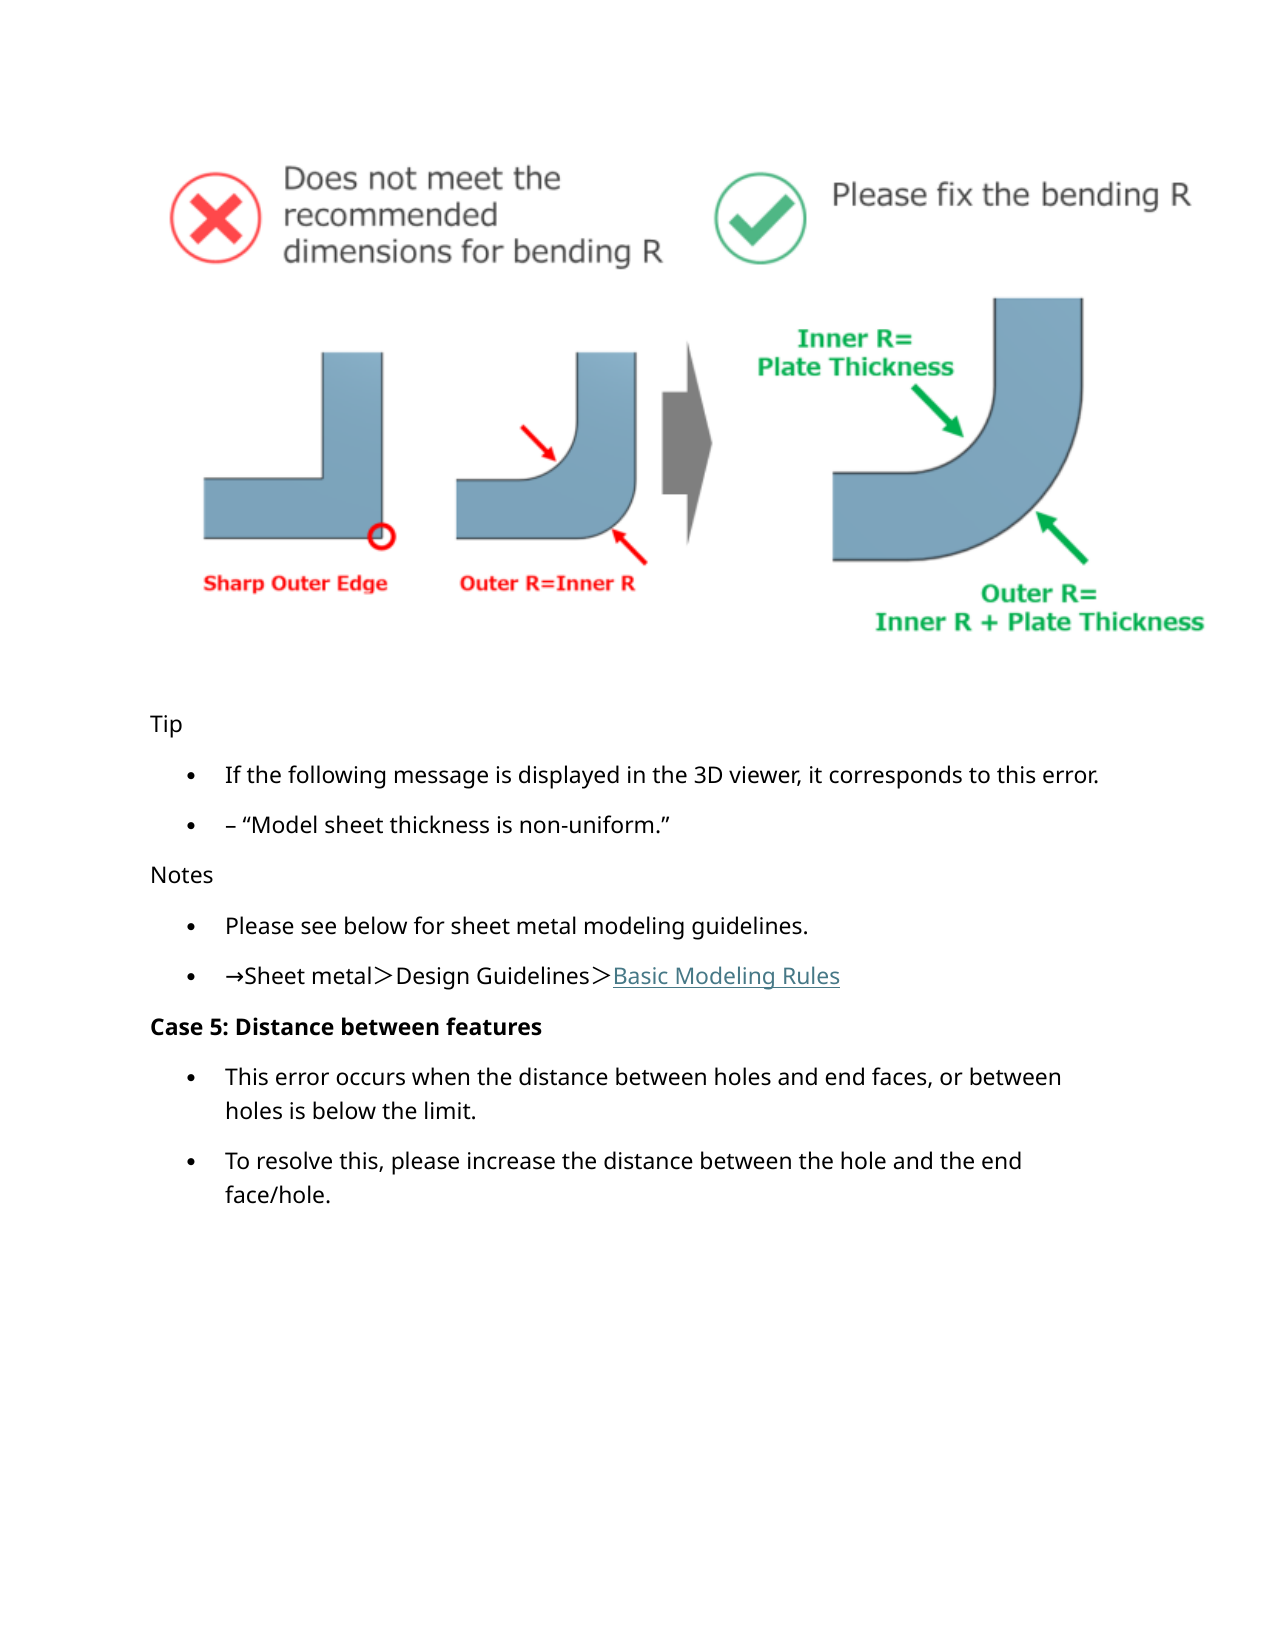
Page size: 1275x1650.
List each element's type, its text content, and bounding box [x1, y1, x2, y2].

text Tip [150, 708, 1125, 739]
text Case 5: Distance between features [150, 1011, 1125, 1042]
list Please see below for sheet metal modeling guidelines. [187, 910, 1125, 941]
picture [150, 150, 1229, 689]
list – “Model sheet thickness is non-uniform.” [187, 809, 1125, 840]
list If the following message is displayed in the 3D viewer, it corresponds to this error. [187, 759, 1125, 790]
text Notes [150, 859, 1125, 891]
list This error occurs when the distance between holes and end faces, or between holes is below the limit. [187, 1061, 1125, 1126]
list To resolve this, please increase the distance between the hole and the end face/hole. [187, 1145, 1125, 1210]
list →Sheet metal＞Design Guidelines＞Basic Modeling Rules [187, 960, 1125, 992]
